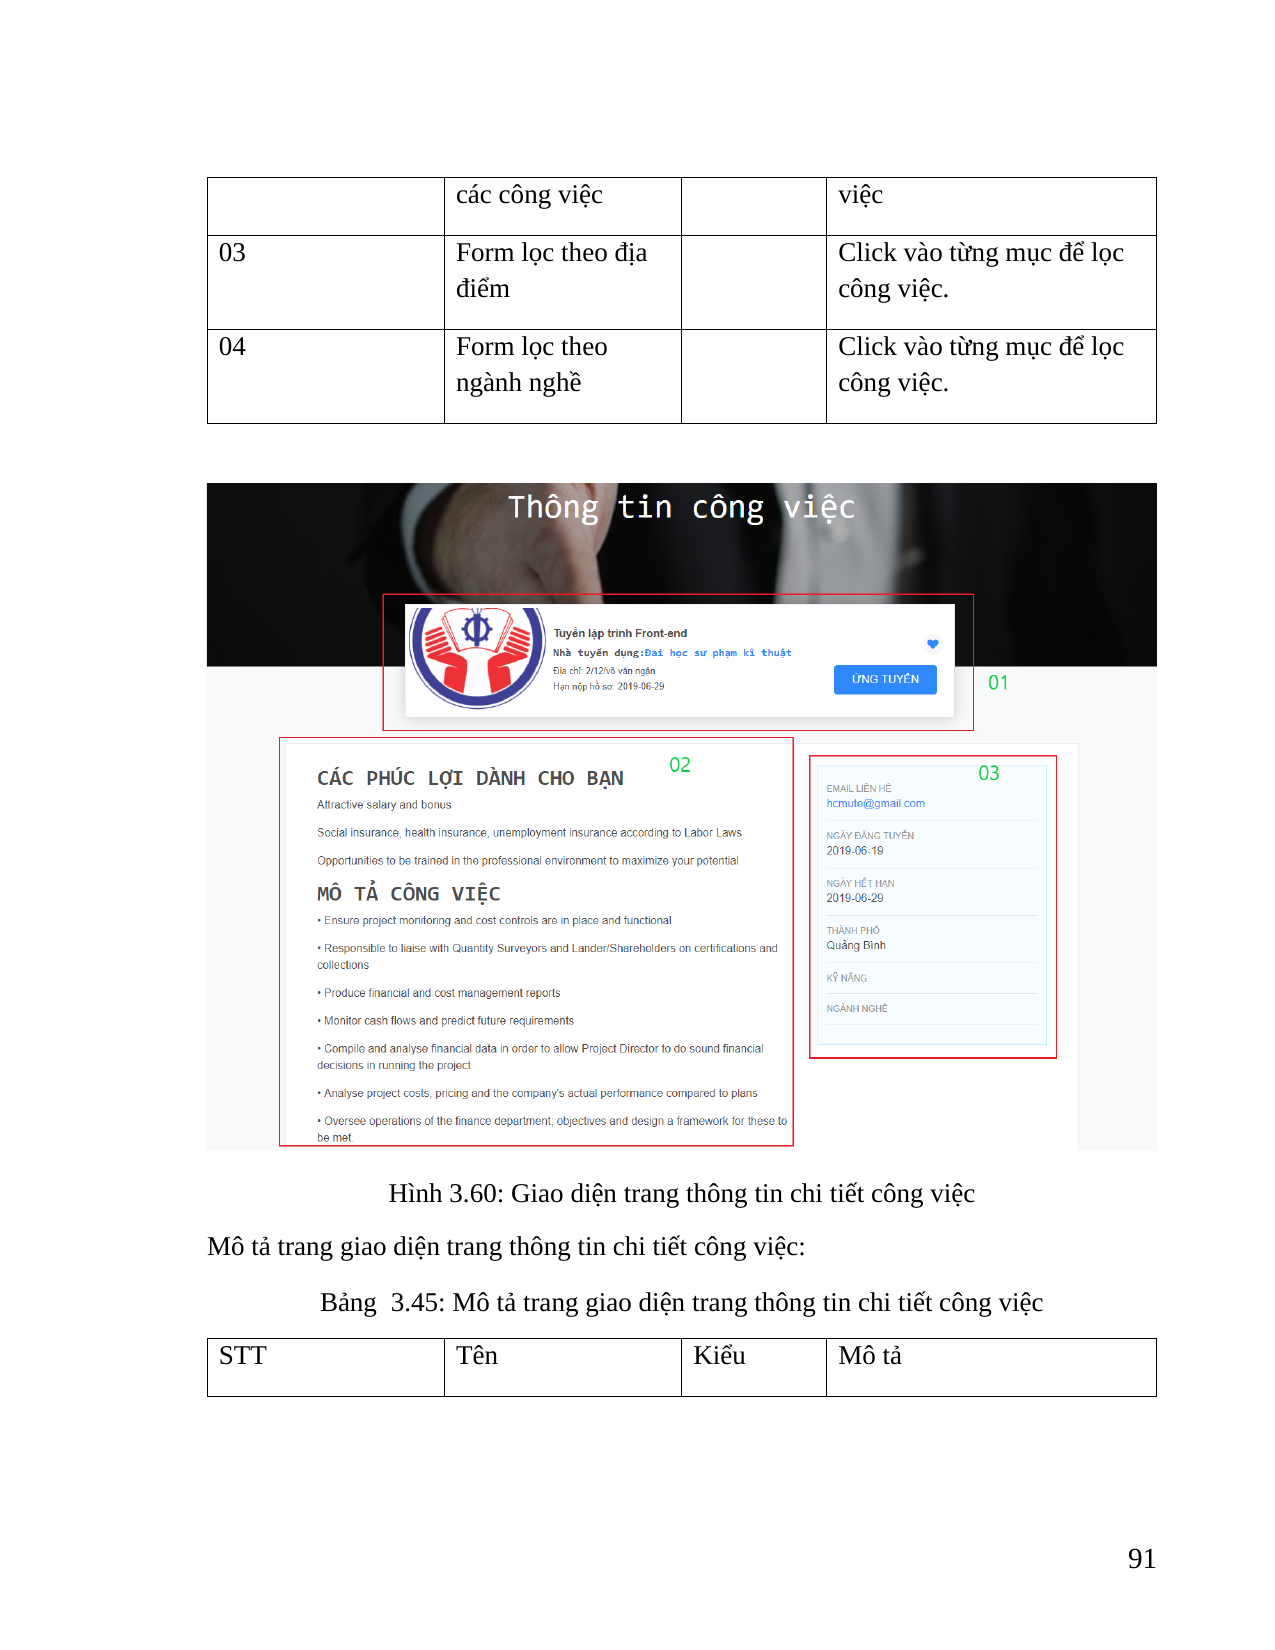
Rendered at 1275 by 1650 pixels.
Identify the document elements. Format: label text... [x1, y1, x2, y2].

text Mô tả trang giao diện trang thông tin chi tiết công việc: [207, 1229, 1157, 1261]
table_header Tên [445, 1339, 681, 1396]
table_cell Click vào từng mục để lọc công việc. [827, 236, 1156, 329]
table_cell [682, 178, 826, 235]
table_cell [827, 178, 1156, 235]
text Bảng 3.45: Mô tả trang giao diện trang thông tin chi tiết công việc [207, 1286, 1157, 1317]
table_header Kiểu [682, 1339, 826, 1396]
table_cell [682, 330, 826, 423]
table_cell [445, 178, 681, 235]
table_cell 03 [208, 236, 444, 329]
table_header Mô tả [827, 1339, 1156, 1396]
table_cell 04 [208, 330, 444, 423]
table_cell Click vào từng mục để lọc công việc. [827, 330, 1156, 423]
table_header STT [208, 1339, 444, 1396]
table_cell Form lọc theo địa điểm [445, 236, 681, 329]
picture [206, 483, 1157, 1151]
table_cell 02 [208, 178, 444, 235]
table_cell [682, 236, 826, 329]
table_cell Form lọc theo ngành nghề [445, 330, 681, 423]
